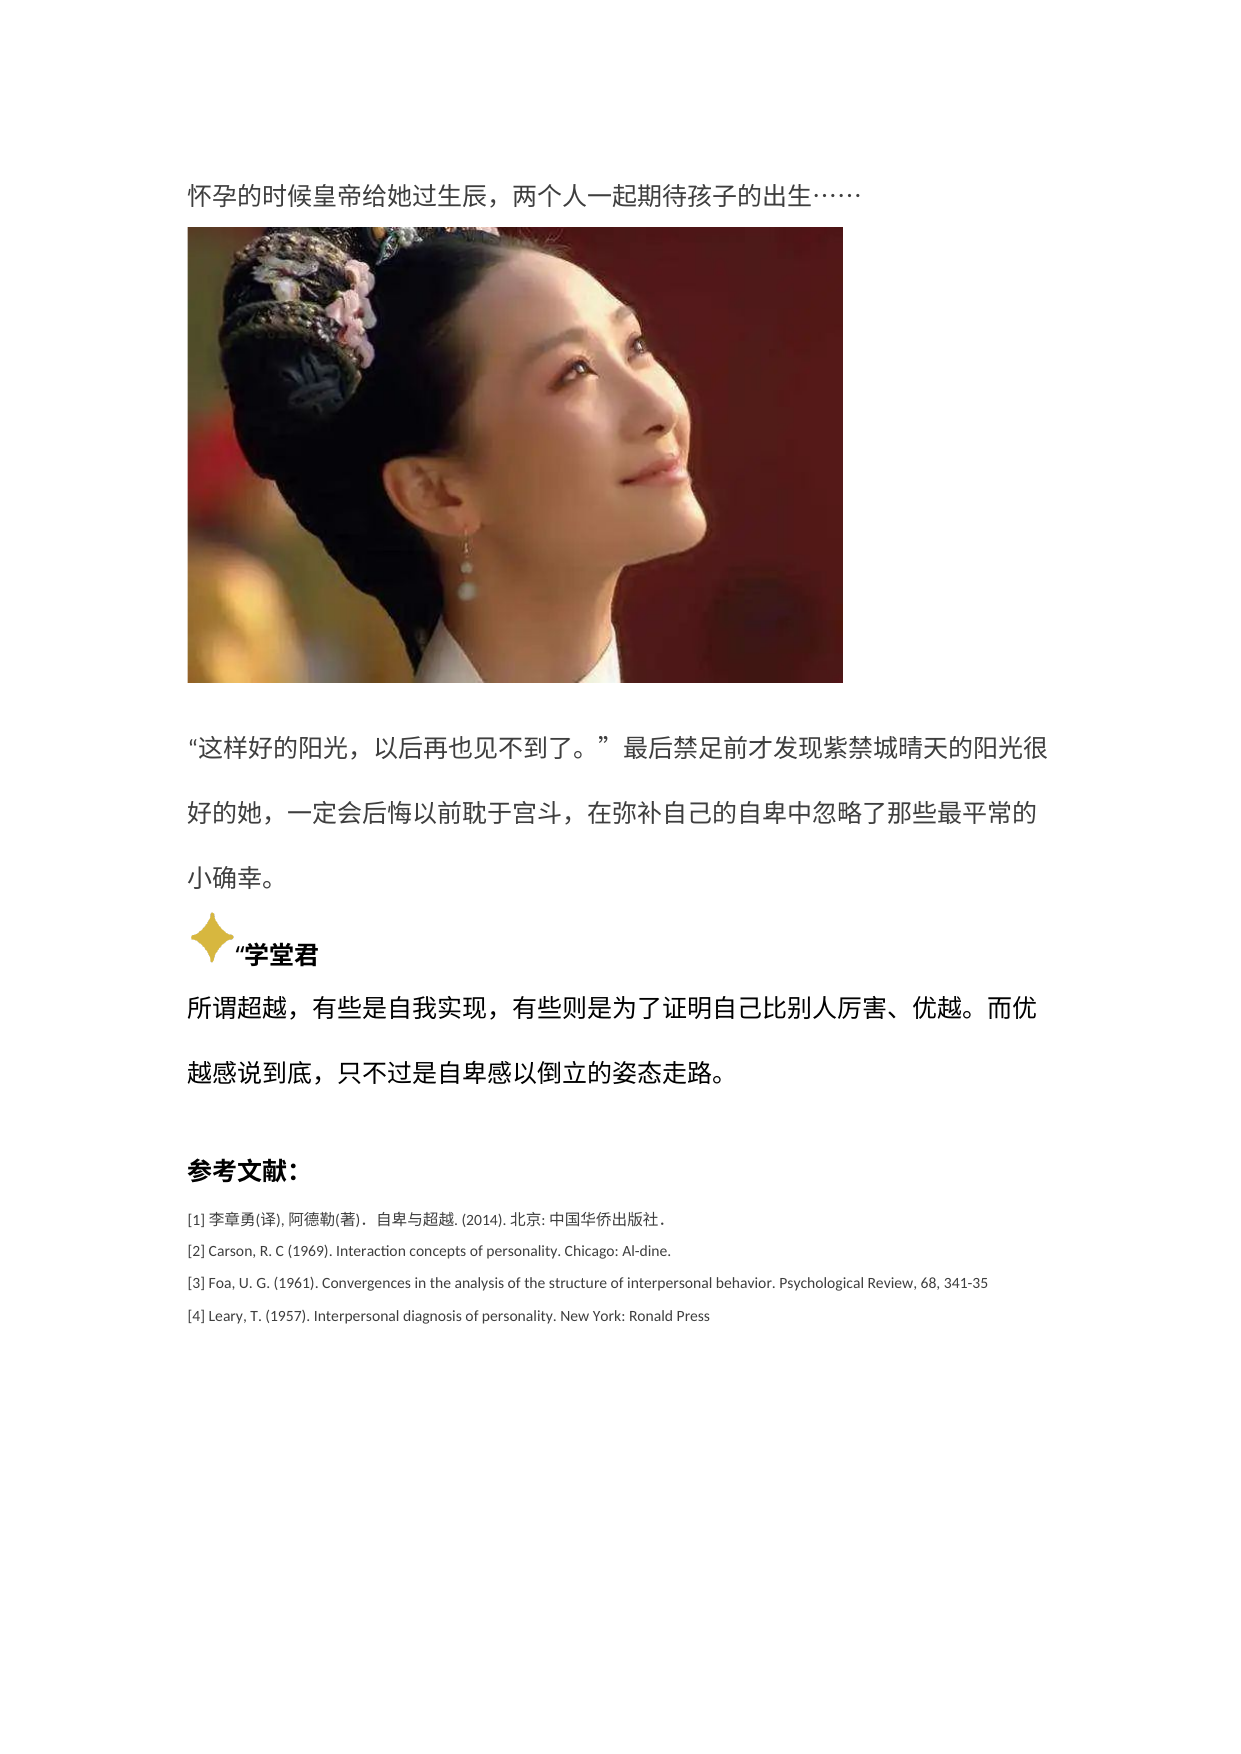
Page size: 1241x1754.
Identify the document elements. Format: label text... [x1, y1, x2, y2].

text [1] 李章勇(译), 阿德勒(著)．自卑与超越. (2014). 北京: 中国华侨出版社． [187, 1202, 1053, 1234]
text 参考文献： [187, 1137, 1053, 1202]
text [4] Leary, T. (1957). Interpersonal diagnosis of personality. New York: Ronald Press [187, 1299, 1053, 1332]
text 所谓超越，有些是自我实现，有些则是为了证明自己比别人厉害、优越。而优越感说到底，只不过是自卑感以倒立的姿态走路。 [187, 974, 1053, 1104]
picture [187, 909, 236, 965]
picture [187, 227, 843, 683]
text [2] Carson, R. C (1969). Interaction concepts of personality. Chicago: Al-dine. [187, 1234, 1053, 1267]
text “这样好的阳光，以后再也见不到了。”最后禁足前才发现紫禁城晴天的阳光很好的她，一定会后悔以前耽于宫斗，在弥补自己的自卑中忽略了那些最平常的小确幸。 [187, 714, 1053, 909]
text [3] Foa, U. G. (1961). Convergences in the analysis of the structure of interpersonal behavior. Psychological Review, 68, 341-35 [187, 1267, 1053, 1299]
text “学堂君 [187, 909, 1053, 974]
text 怀孕的时候皇帝给她过生辰，两个人一起期待孩子的出生…… [187, 162, 1053, 227]
